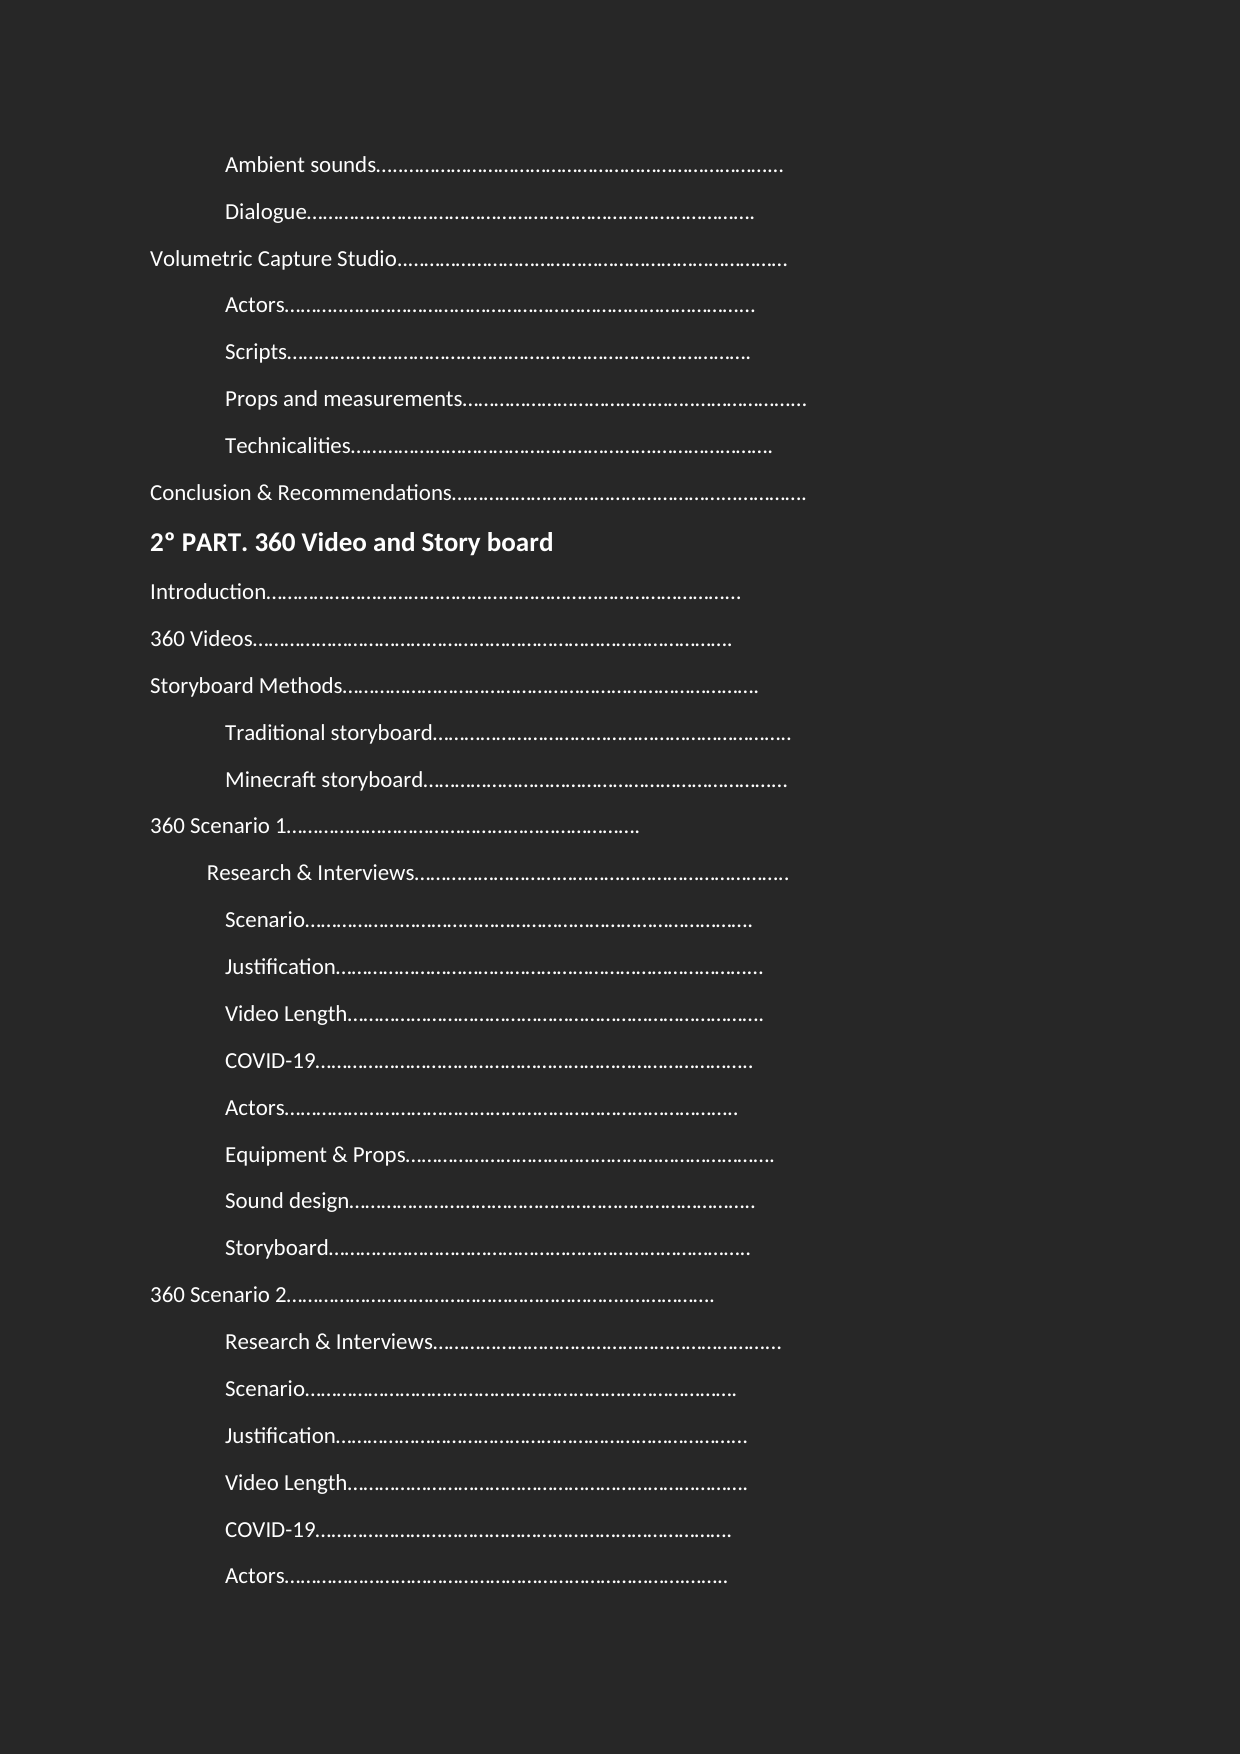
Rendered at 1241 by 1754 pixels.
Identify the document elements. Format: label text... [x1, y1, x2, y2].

text Minecraft storyboard…………………………………………………………... [150, 765, 1090, 793]
text Sound design………………………………………………………………….. [150, 1187, 1090, 1215]
text Dialogue…………………………………………………………………………. [150, 197, 1090, 225]
text Scripts……………………………………………………………………………. [150, 337, 1090, 366]
text Actors………..…………………………………………………………………... [150, 291, 1090, 319]
text 2º PART. 360 Video and Story board [150, 525, 1090, 558]
text COVID-19……………………………………………………………………….. [150, 1046, 1090, 1074]
text Introduction……………………………………………………………………………... [150, 577, 1090, 605]
text 360 Scenario 2………………………………………………………..……………. [150, 1280, 1090, 1308]
text Justification…………………………………………………………………... [150, 1421, 1090, 1449]
text Technicalities………………………………………………….…………………. [150, 431, 1090, 459]
text Video Length……………………………………………………………………. [150, 999, 1090, 1027]
text Volumetric Capture Studio..……………………………………………………………… [150, 244, 1090, 272]
text Research & Interviews…………………………………………………………….. [150, 858, 1090, 887]
text Actors………………………………………………………………….…….. [150, 1562, 1090, 1590]
text COVID-19……………………………………………………………………. [150, 1515, 1090, 1543]
text Props and measurements……………………………………..………………... [150, 384, 1090, 412]
text Conclusion & Recommendations……………………………………………...…………. [150, 478, 1090, 506]
text Justification……………………………………………………………………... [150, 952, 1090, 980]
text 360 Scenario 1…………………………………………………………. [150, 812, 1090, 840]
text Scenario………………………………………………………………………. [150, 1374, 1090, 1402]
text Storyboard…………………………………………………………………….. [150, 1233, 1090, 1262]
text Research & Interviews………………………………………………………... [150, 1327, 1090, 1355]
text Storyboard Methods……………………………………………………………………. [150, 671, 1090, 699]
text Ambient sounds…..……………………………………………………………... [150, 150, 1090, 178]
text Video Length…………………………………………………………………. [150, 1468, 1090, 1496]
text Actors………………………………………………………………………….. [150, 1093, 1090, 1121]
text 360 Videos………………………………………………………………………………. [150, 624, 1090, 652]
text Traditional storyboard………………………………………………………….. [150, 718, 1090, 746]
text Equipment & Props……………………………………………………………. [150, 1140, 1090, 1168]
text Scenario…………………………………………………………………………. [150, 905, 1090, 933]
